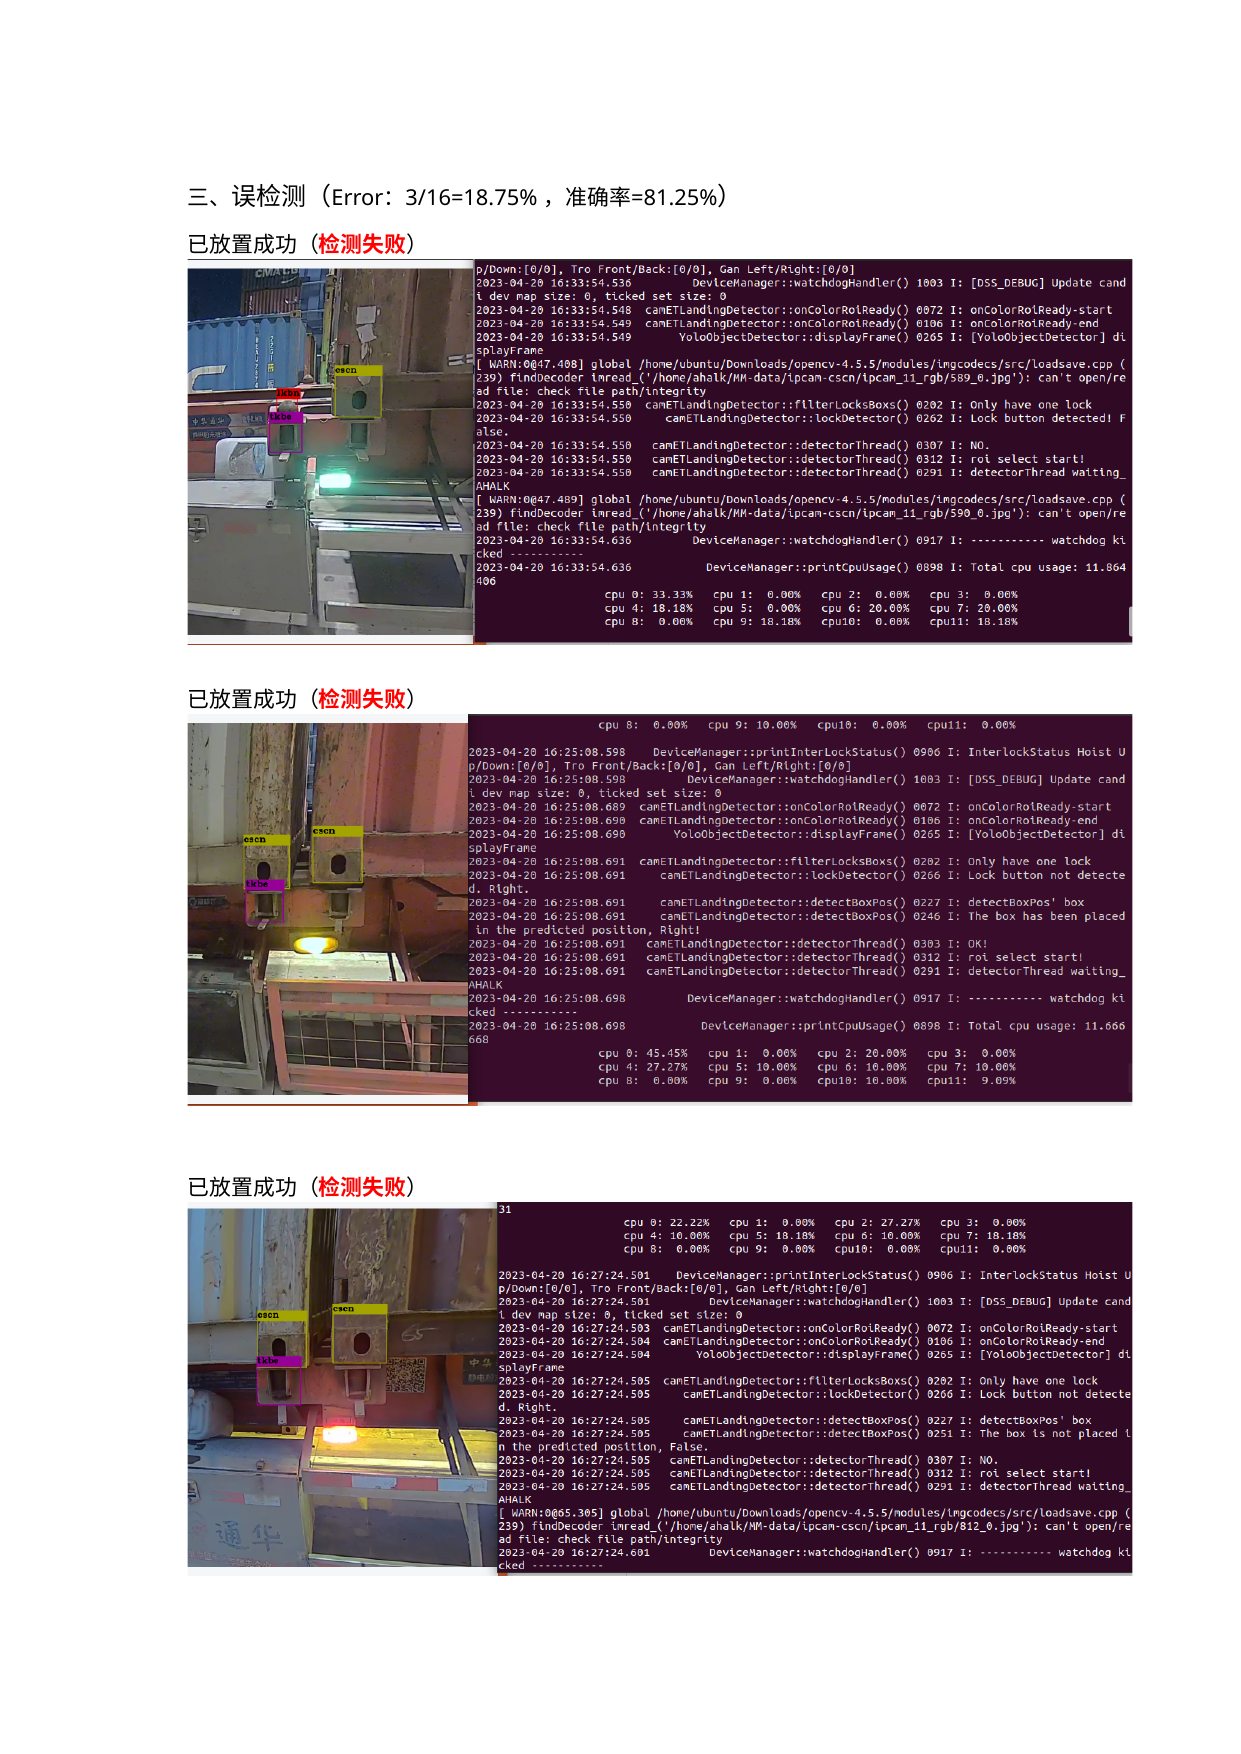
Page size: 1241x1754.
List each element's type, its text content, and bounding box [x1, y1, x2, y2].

list 已放置成功（检测失败） [187, 1169, 1053, 1202]
list 已放置成功（检测失败） [187, 227, 1053, 259]
picture [187, 1202, 1133, 1576]
picture [187, 259, 1133, 645]
list 误检测（Error：3/16=18.75% ，准确率=81.25%） [187, 162, 1053, 227]
list 已放置成功（检测失败） [187, 682, 1053, 714]
picture [187, 714, 1133, 1106]
